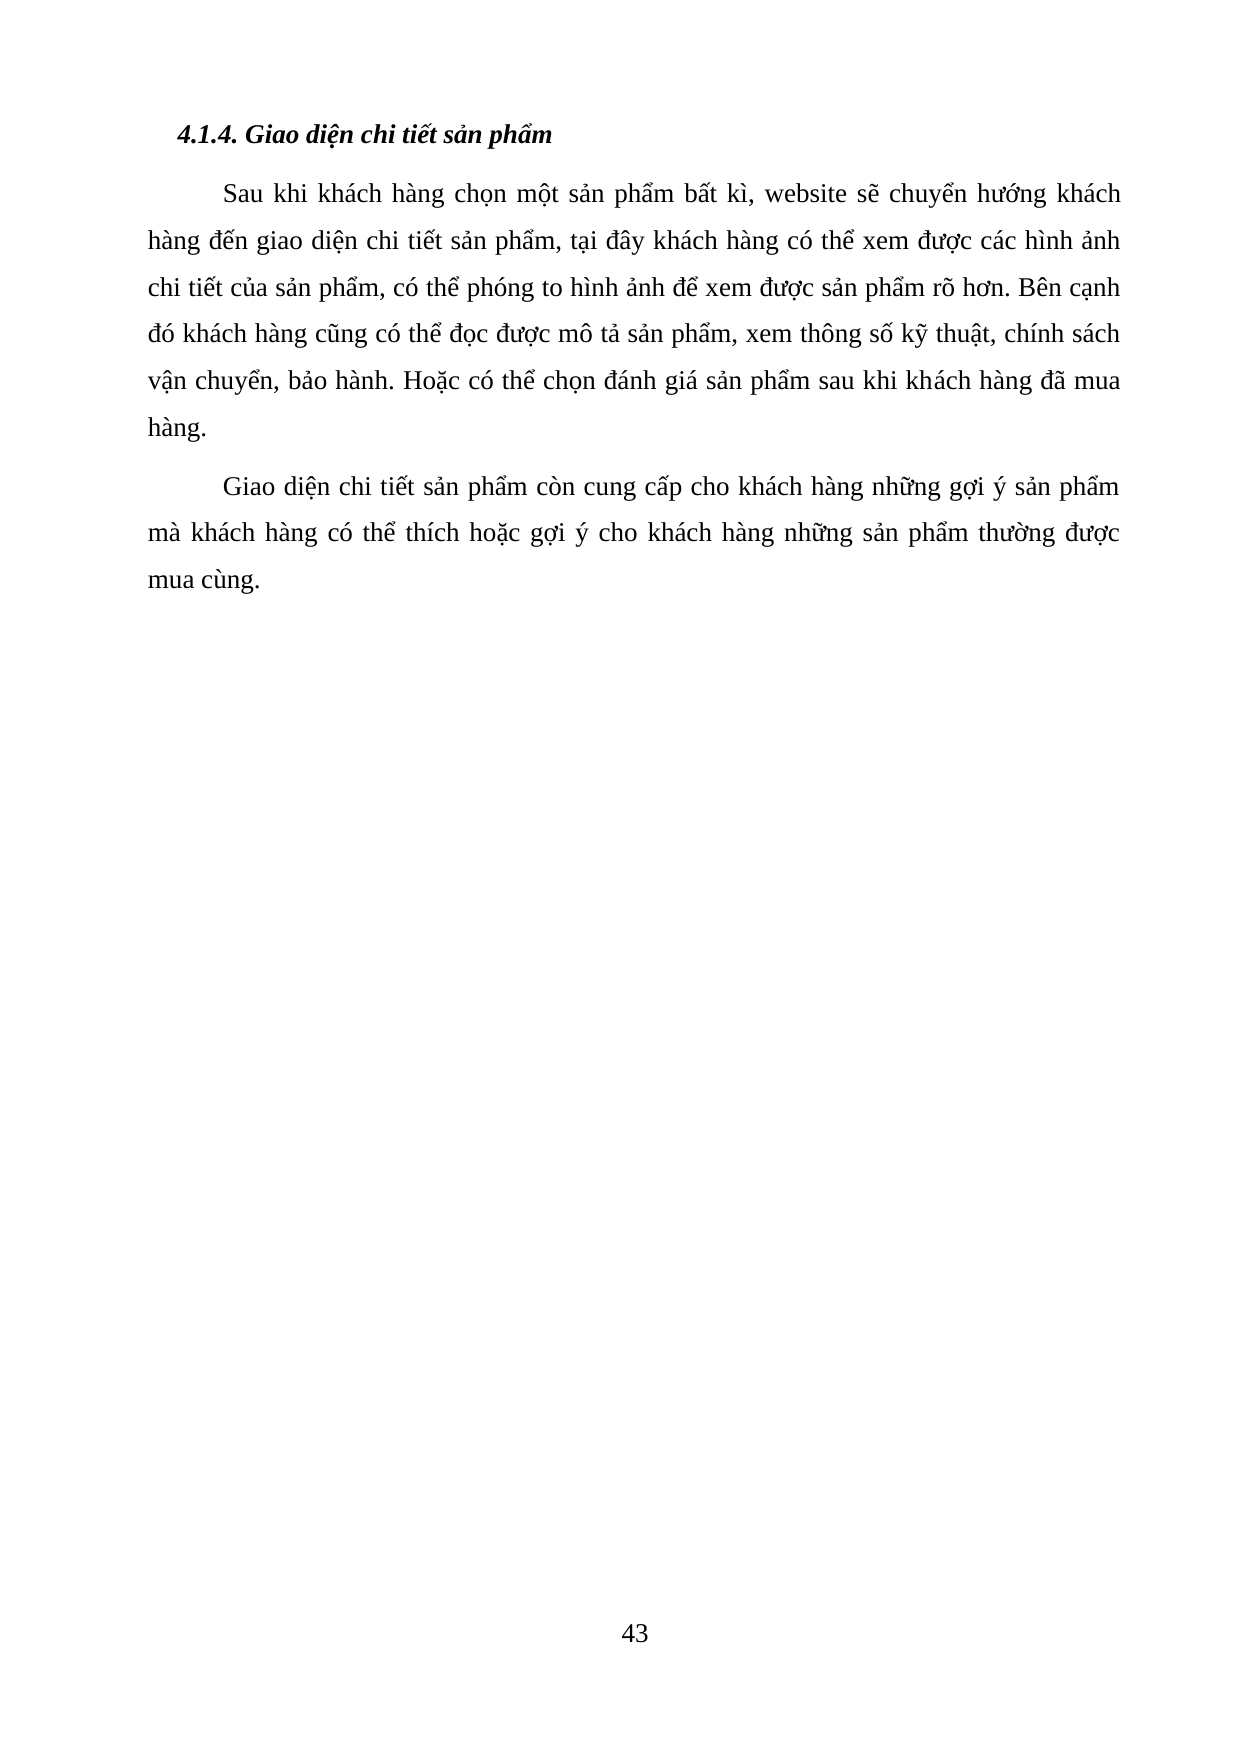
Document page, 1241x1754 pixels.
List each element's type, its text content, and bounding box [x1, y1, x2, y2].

text Giao diện chi tiết sản phẩm còn cung cấp cho khách hàng những gợi ý sản phẩm mà khách hàng có thể thích hoặc gợi ý cho khách hàng những sản phẩm thường được mua cùng. [148, 470, 1122, 594]
text Sau khi khách hàng chọn một sản phẩm bất kì, website sẽ chuyển hướng khách hàng đến giao diện chi tiết sản phẩm, tại đây khách hàng có thể xem được các hình ảnh chi tiết của sản phẩm, có thể phóng to hình ảnh để xem được sản phẩm rõ hơn. Bên cạnh đó khách hàng cũng có thể đọc được mô tả sản phẩm, xem thông số kỹ thuật, chính sách vận chuyển, bảo hành. Hoặc có thể chọn đánh giá sản phẩm sau khi khách hàng đã mua hàng. [148, 177, 1122, 442]
subtitle Giao diện chi tiết sản phẩm [177, 118, 1122, 149]
